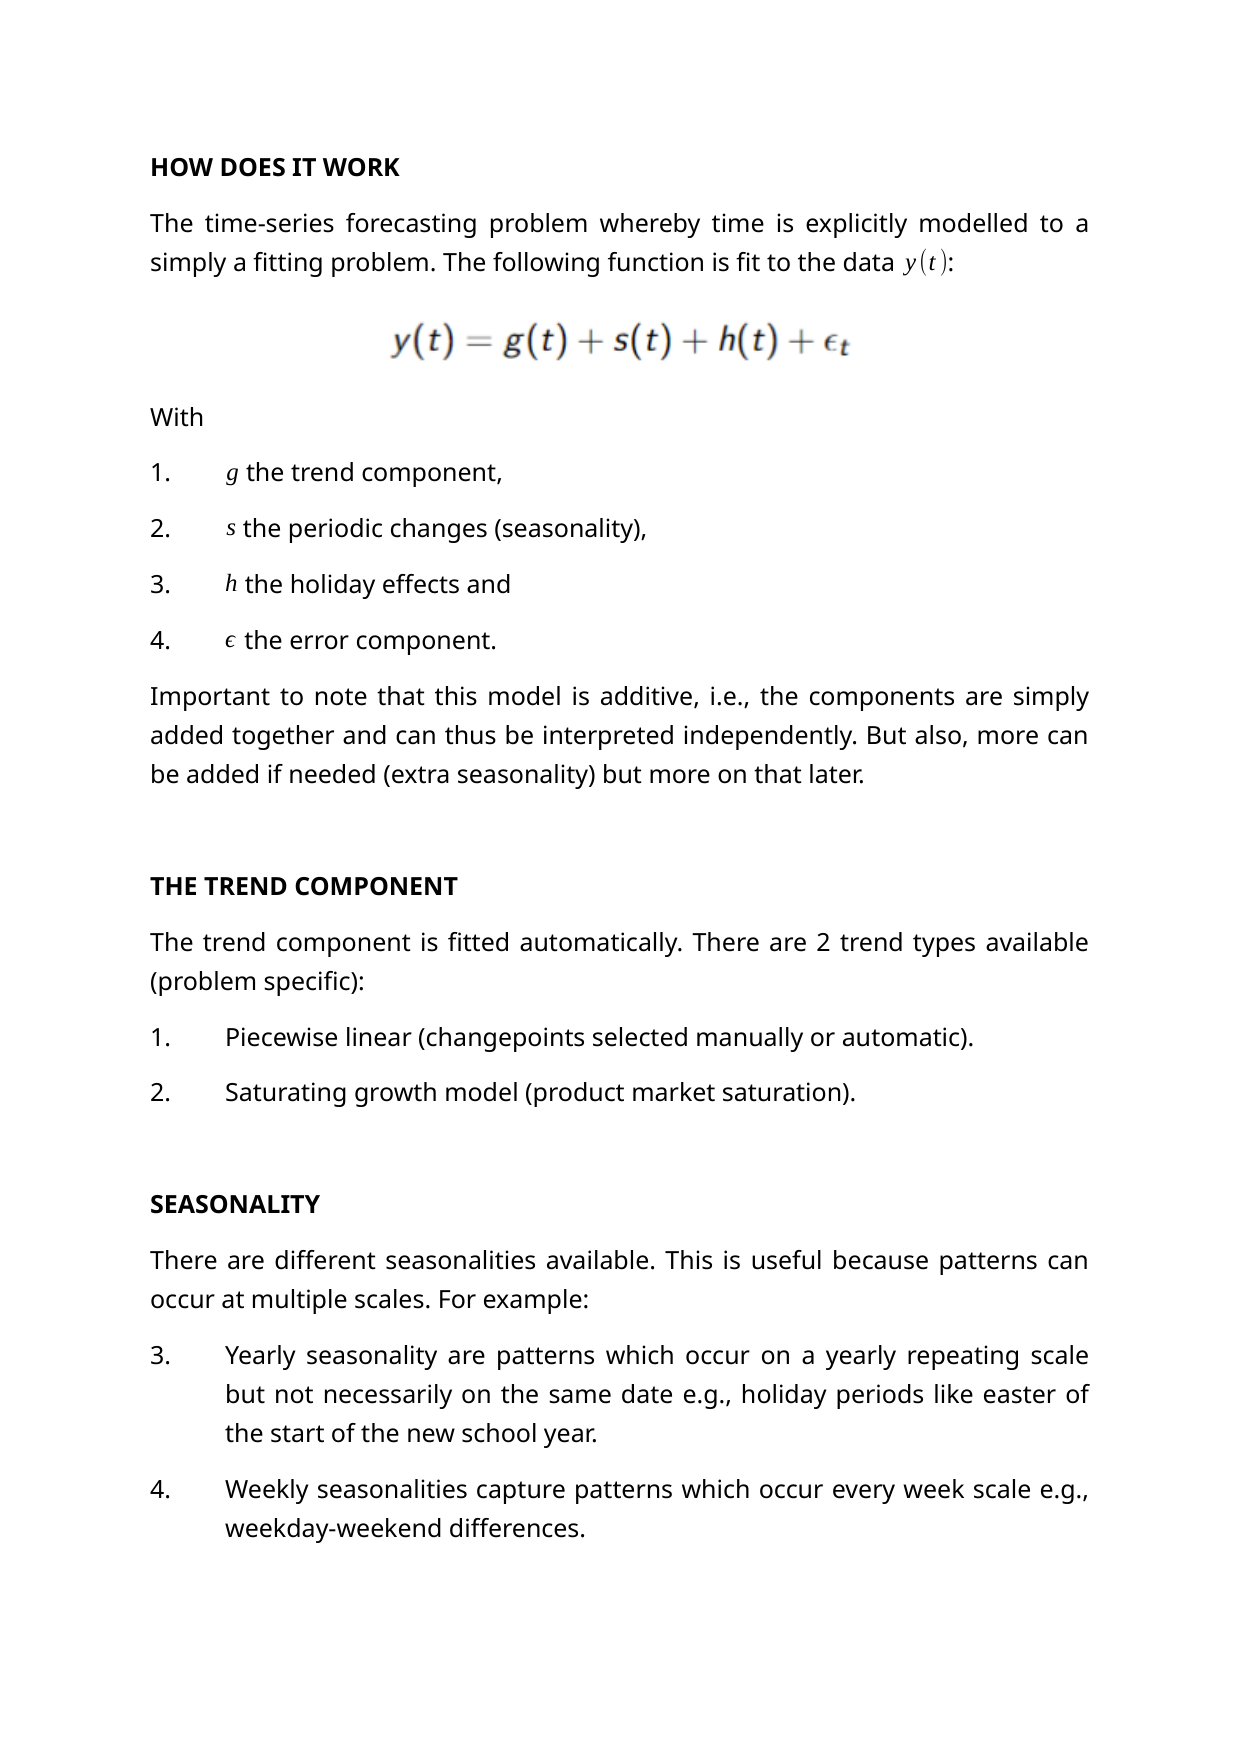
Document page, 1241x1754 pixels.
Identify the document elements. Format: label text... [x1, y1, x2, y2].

list Piecewise linear (changepoints selected manually or automatic). [150, 1019, 1090, 1053]
text There are different seasonalities available. This is useful because patterns can occur at multiple scales. For example: [150, 1242, 1090, 1316]
list Yearly seasonality are patterns which occur on a yearly repeating scale but not necessarily on the same date e.g., holiday periods like easter of the start of the new school year. [150, 1337, 1090, 1450]
picture [381, 300, 859, 378]
list the holiday effects and [150, 567, 1090, 601]
list the error component. [150, 622, 1090, 657]
list Weekly seasonalities capture patterns which occur every week scale e.g., weekday-weekend differences. [150, 1472, 1090, 1545]
list Saturating growth model (product market saturation). [150, 1075, 1090, 1109]
text The trend component is fitted automatically. There are 2 trend types available (problem specific): [150, 924, 1090, 997]
list the periodic changes (seasonality), [150, 511, 1090, 545]
text HOW DOES IT WORK [150, 150, 1090, 184]
text Important to note that this model is additive, i.e., the components are simply added together and can thus be interpreted independently. But also, more can be added if needed (extra seasonality) but more on that later. [150, 678, 1090, 791]
list the trend component, [150, 455, 1090, 489]
text SEASONALITY [150, 1187, 1090, 1221]
text The time-series forecasting problem whereby time is explicitly modelled to a simply a fitting problem. The following function is fit to the data : [150, 206, 1090, 279]
text THE TREND COMPONENT [150, 868, 1090, 902]
text With [150, 399, 1090, 433]
